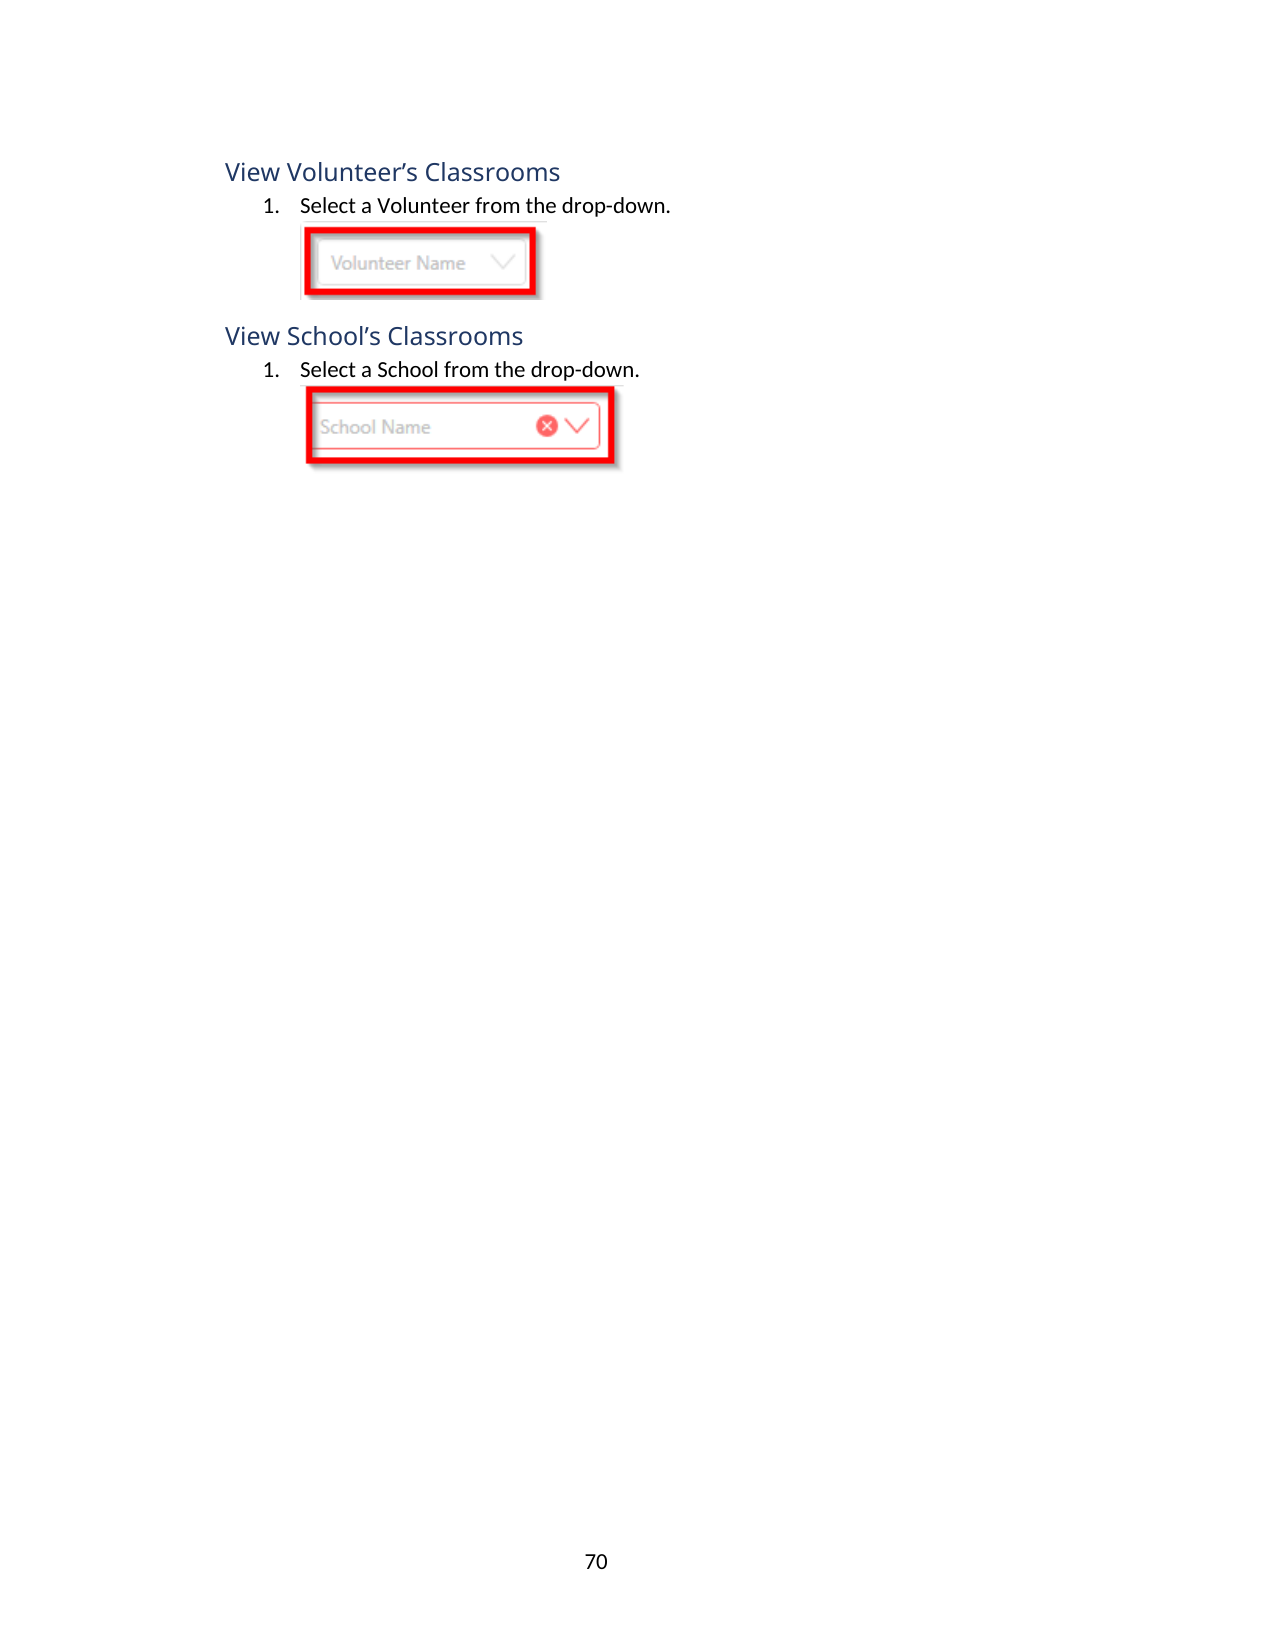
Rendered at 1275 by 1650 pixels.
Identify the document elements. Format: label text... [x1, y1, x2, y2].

list Select a School from the drop-down. [262, 355, 1125, 383]
picture [300, 385, 624, 475]
list Select a Volunteer from the drop-down. [262, 191, 1125, 219]
picture [300, 221, 547, 300]
subtitle View School’s Classrooms [150, 318, 1125, 352]
subtitle View Volunteer’s Classrooms [187, 154, 1125, 188]
